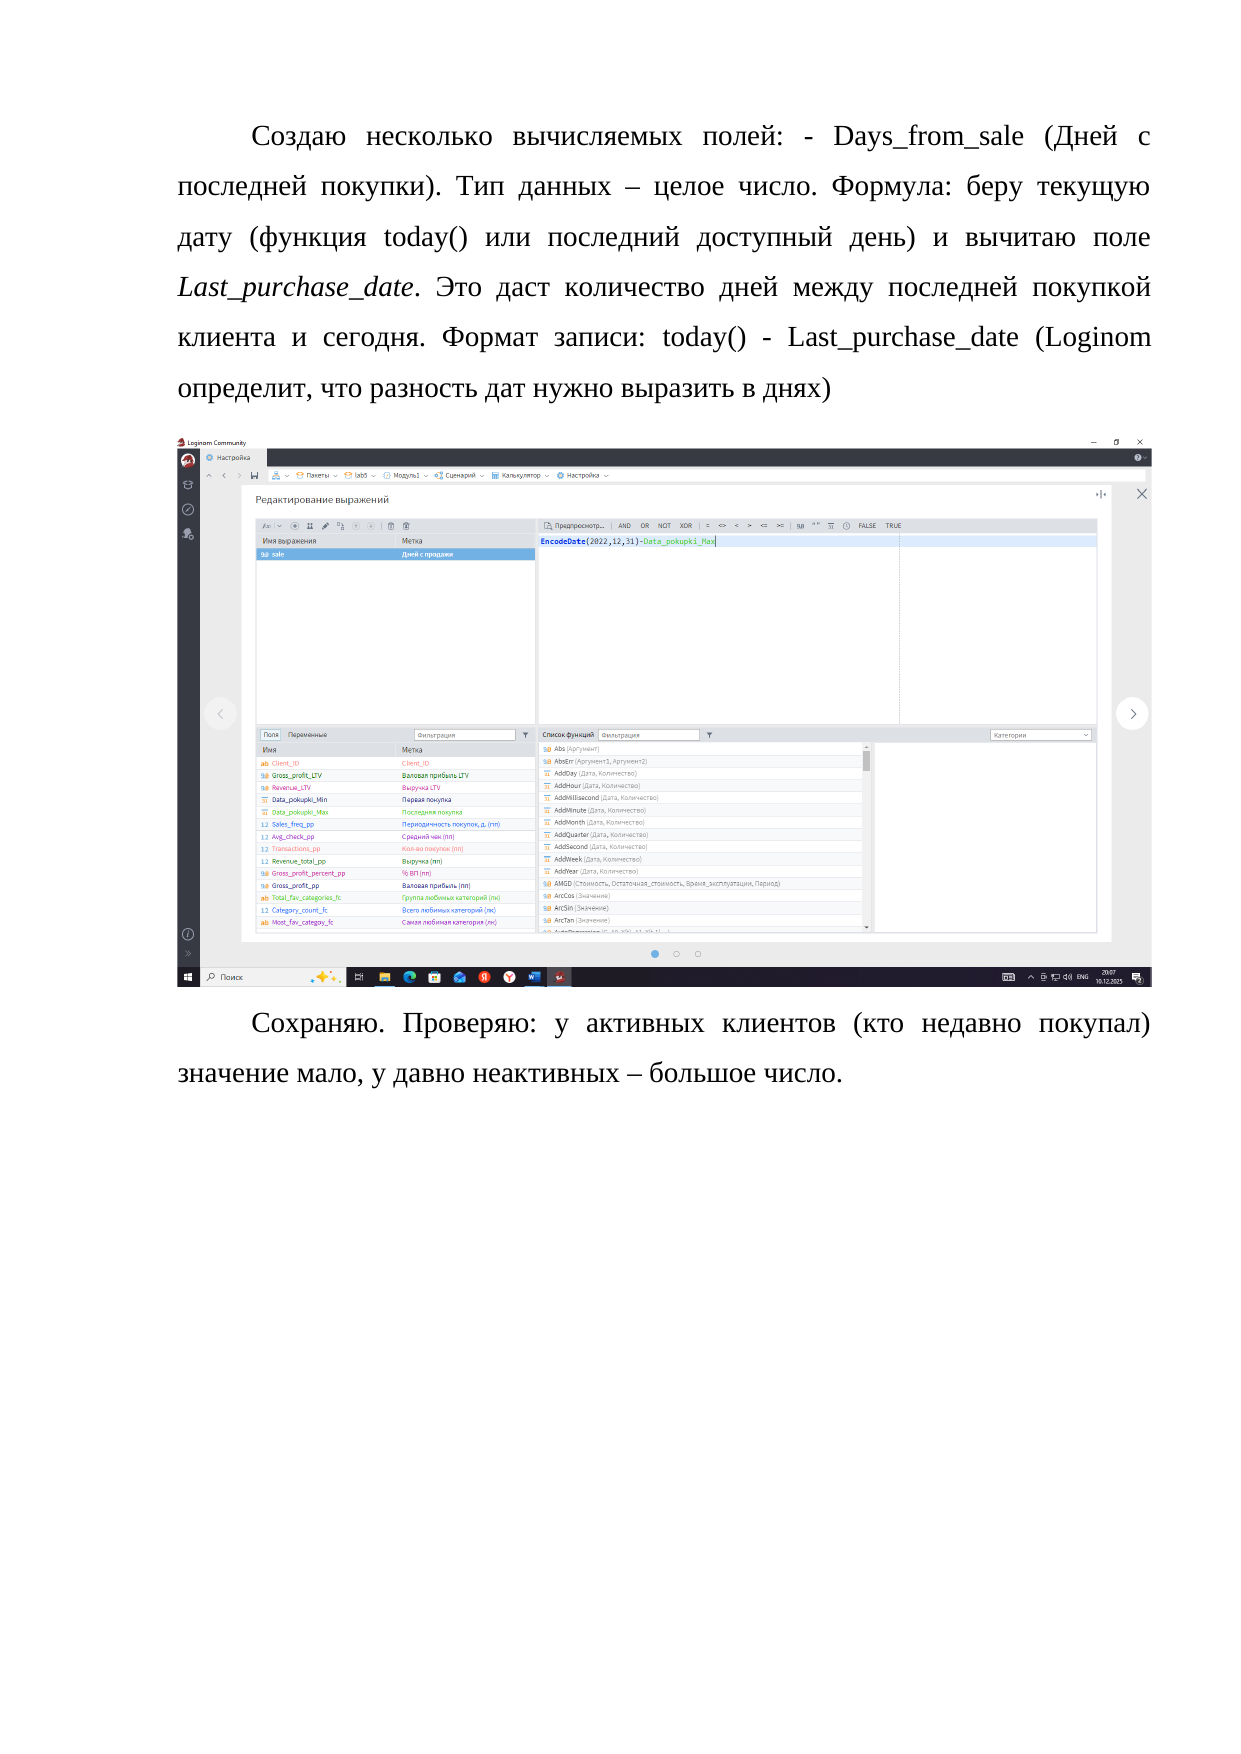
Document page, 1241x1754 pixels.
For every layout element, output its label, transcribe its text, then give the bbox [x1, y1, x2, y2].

picture [177, 438, 1152, 987]
text Создаю несколько вычисляемых полей: - Days_from_sale (Дней с последней покупки). Тип данных – целое число. Формула: беру текущую дату (функция today() или последний доступный день) и вычитаю поле Last_purchase_date. Это даст количество дней между последней покупкой клиента и сегодня. Формат записи: today() - Last_purchase_date (Loginom определит, что разность дат нужно выразить в днях) [177, 118, 1152, 403]
text Сохраняю. Проверяю: у активных клиентов (кто недавно покупал) значение мало, у давно неактивных – большое число. [177, 1005, 1152, 1089]
